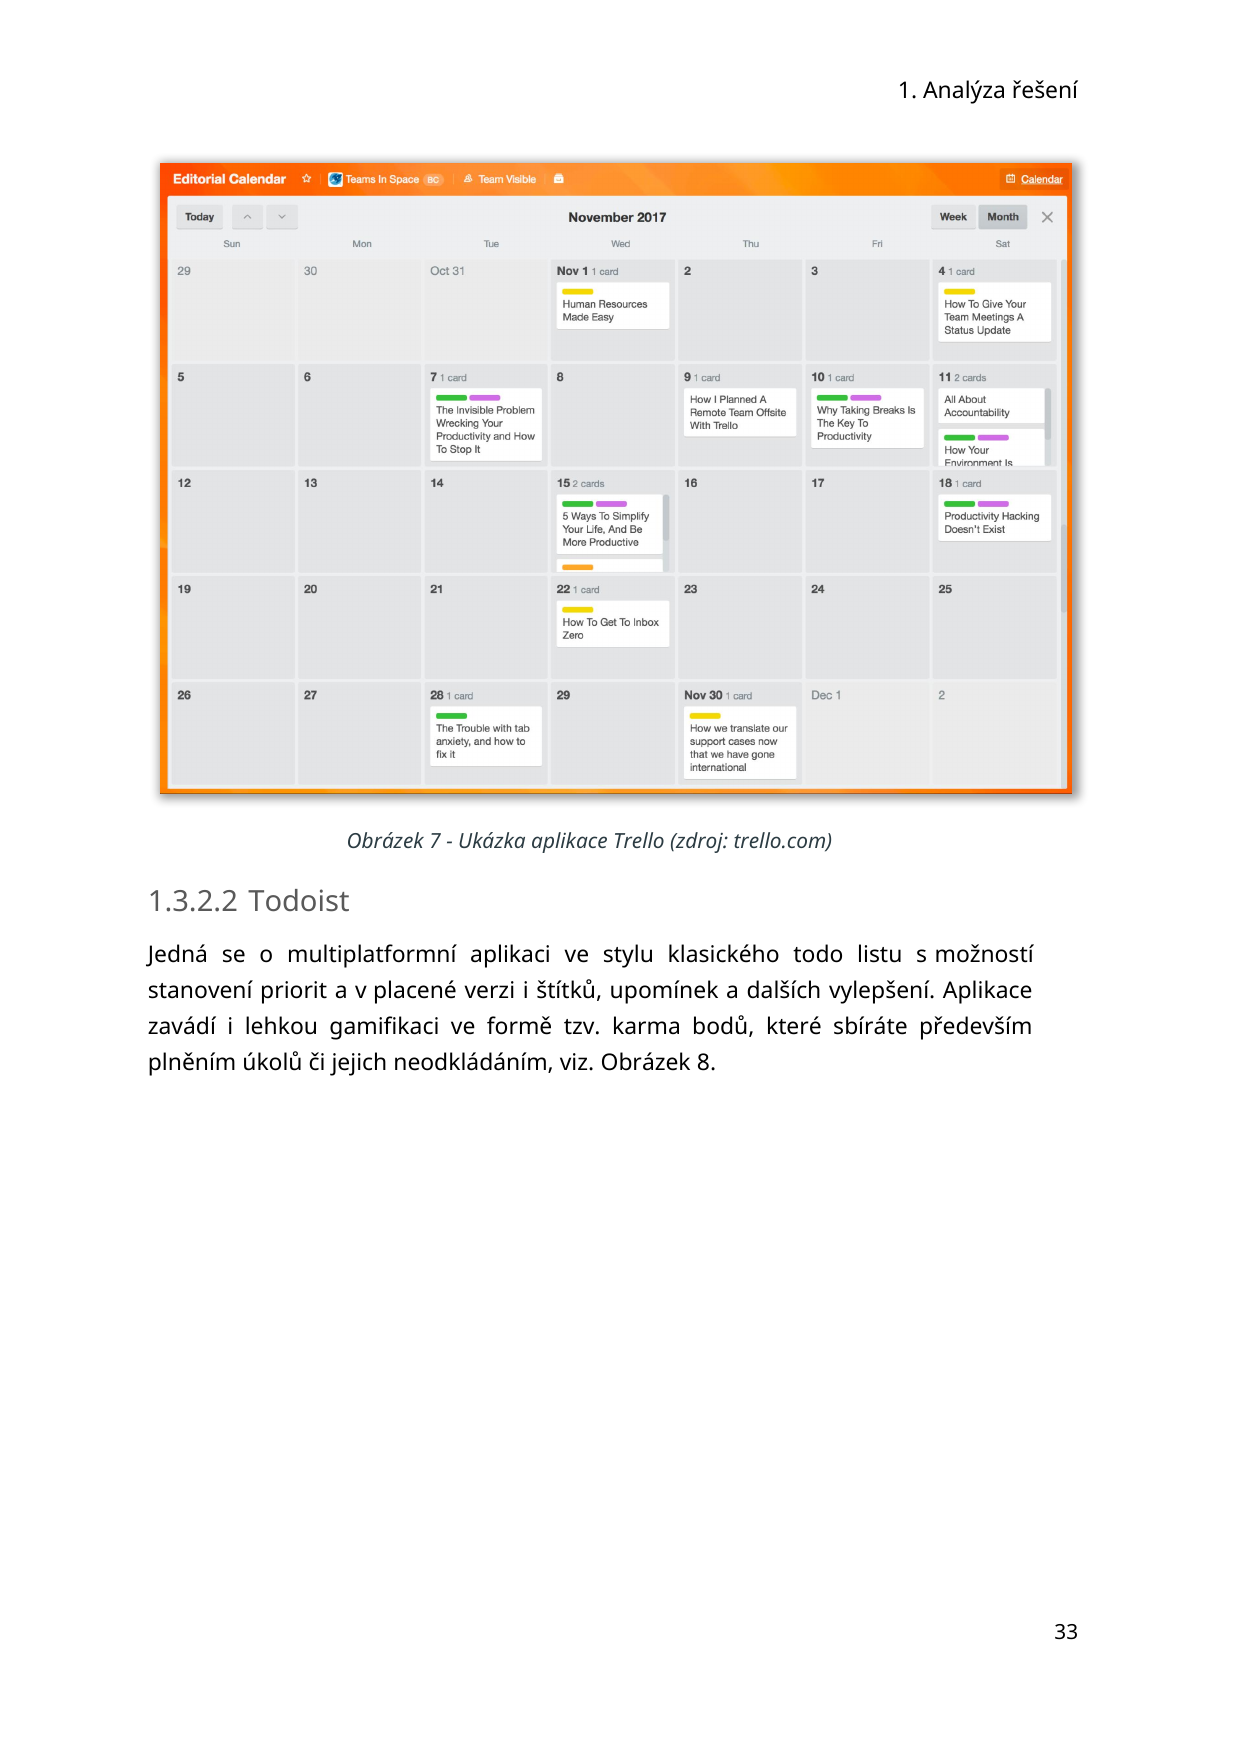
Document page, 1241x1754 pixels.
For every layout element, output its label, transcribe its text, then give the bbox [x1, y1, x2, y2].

text Jedná se o multiplatformní aplikaci ve stylu klasického todo listu s možností stanovení priorit a v placené verzi i štítků, upomínek a dalších vylepšení. Aplikace zavádí i lehkou gamifikaci ve formě tzv. karma bodů, které sbíráte především plněním úkolů či jejich neodkládáním, viz. Obrázek 8. [148, 938, 1033, 1077]
picture [160, 163, 1072, 794]
subtitle Todoist [148, 880, 1033, 919]
